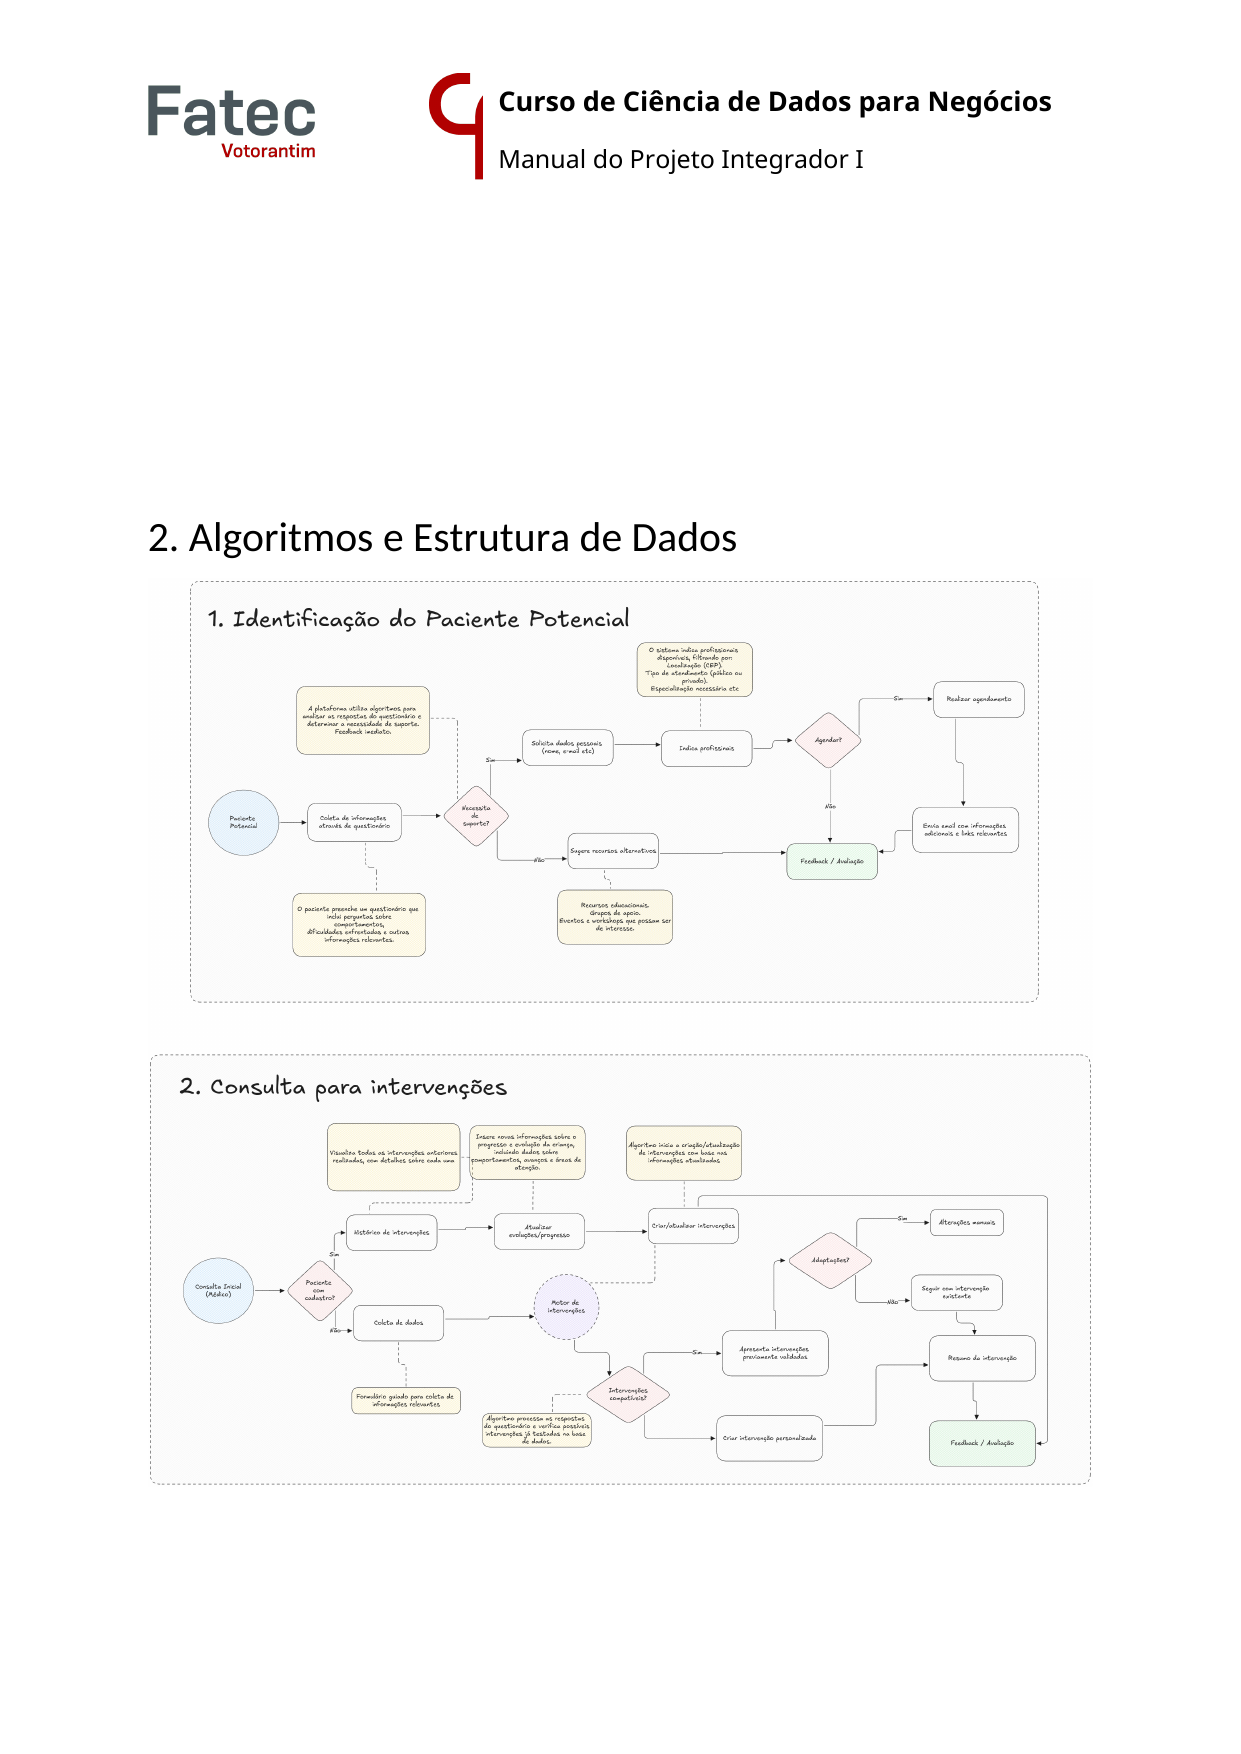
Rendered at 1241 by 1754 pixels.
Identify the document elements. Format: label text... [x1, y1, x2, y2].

subtitle 2. Algoritmos e Estrutura de Dados [148, 511, 1093, 562]
picture [147, 578, 1093, 1487]
picture [147, 73, 589, 190]
